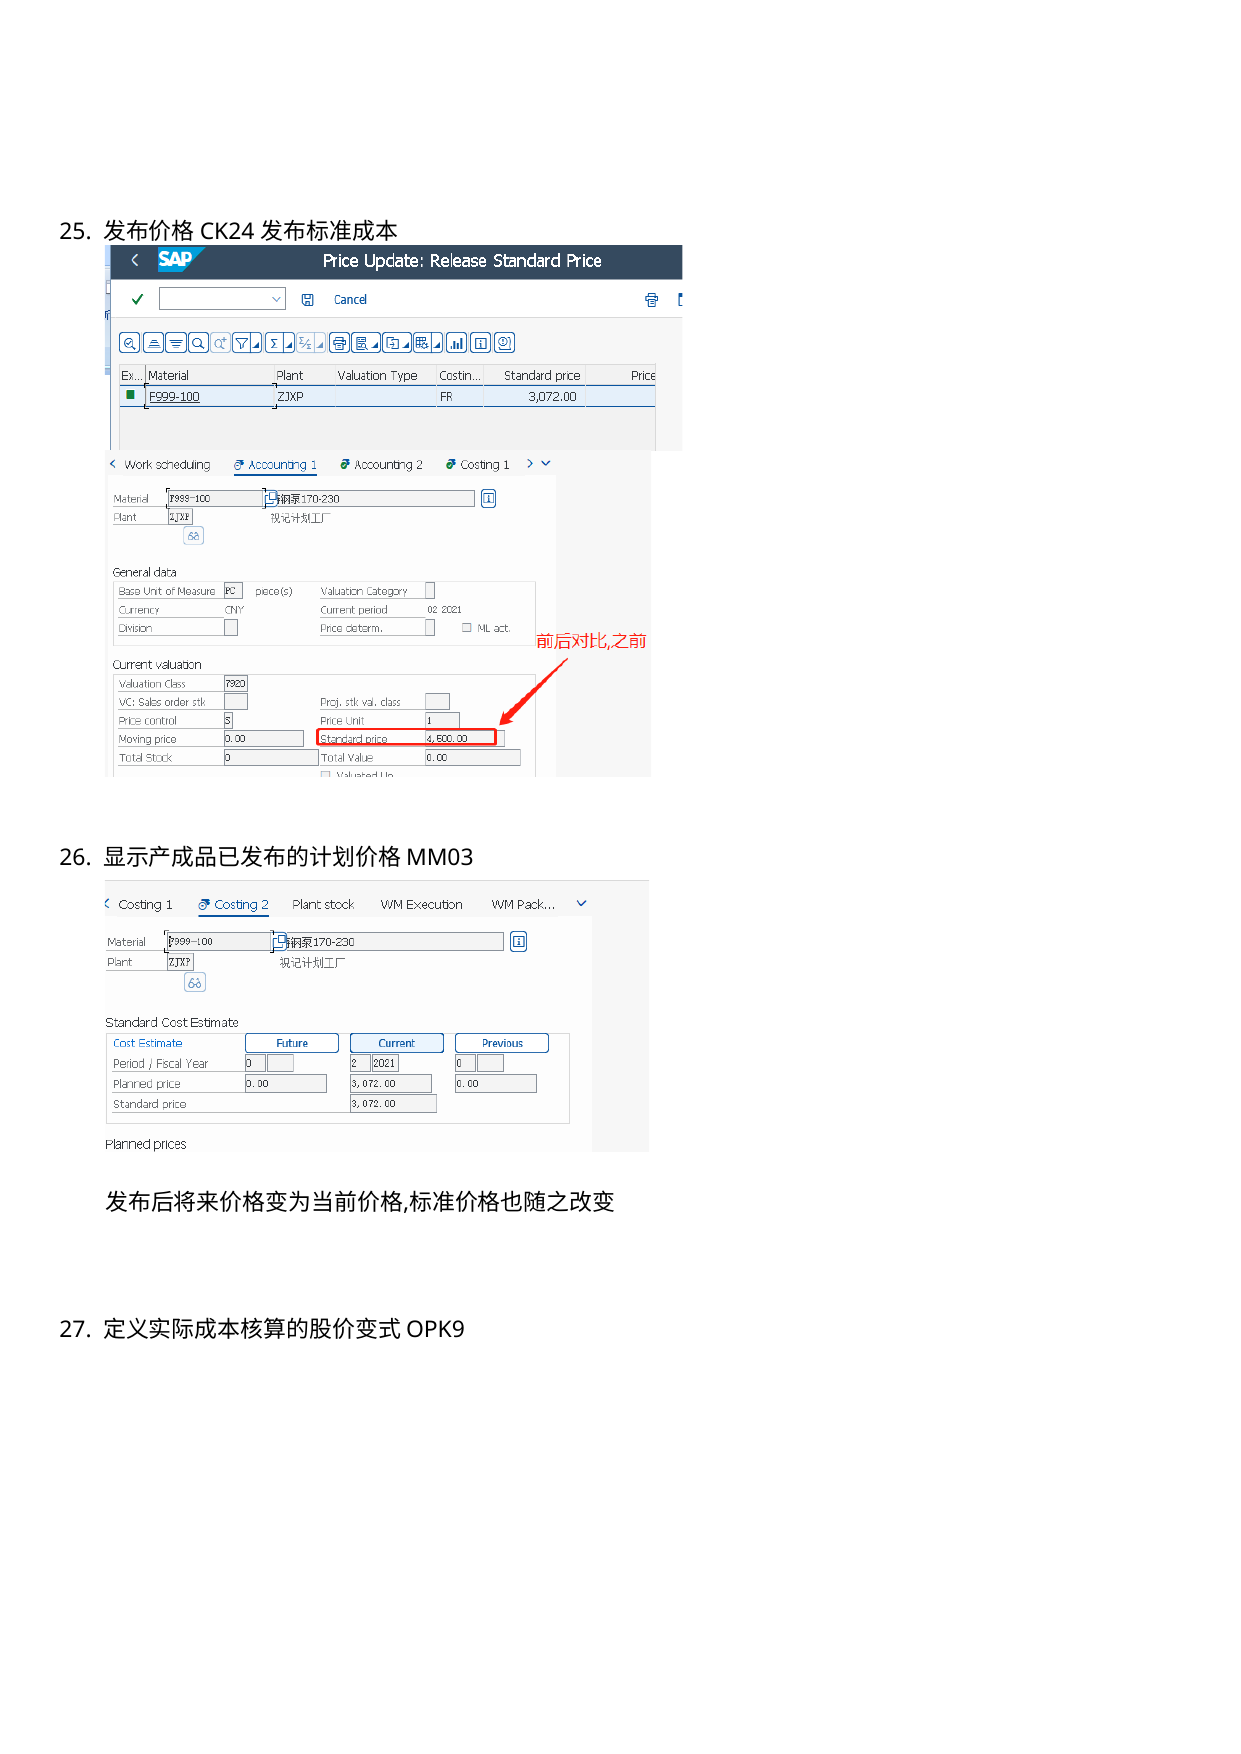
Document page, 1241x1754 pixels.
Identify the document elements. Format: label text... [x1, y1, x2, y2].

picture [104, 872, 650, 1152]
list 发布后将来价格变为当前价格,标准价格也随之改变 [59, 1183, 1181, 1217]
list 定义实际成本核算的股价变式 OPK9 [59, 1310, 1181, 1344]
list 发布价格 CK24 发布标准成本 [59, 212, 1181, 246]
picture [104, 245, 683, 777]
list 显示产成品已发布的计划价格 MM03 [59, 839, 1181, 872]
